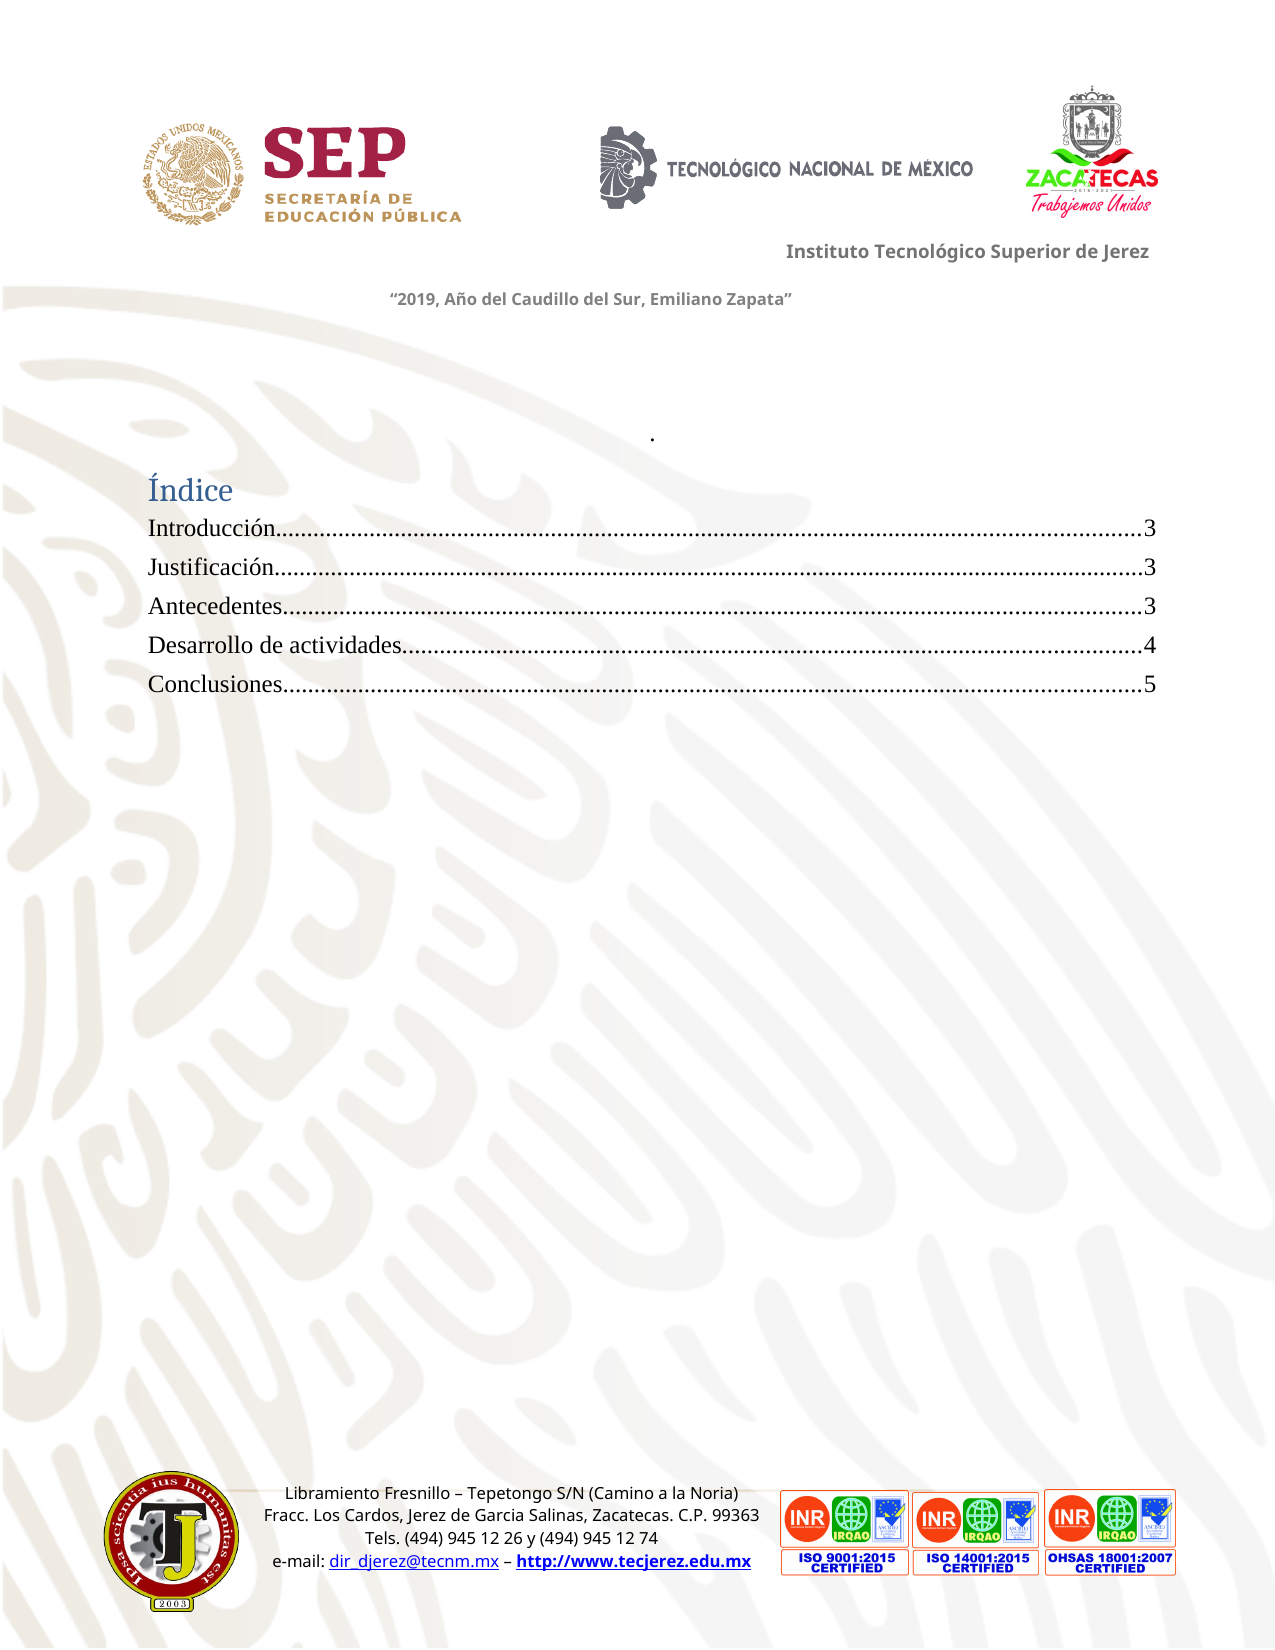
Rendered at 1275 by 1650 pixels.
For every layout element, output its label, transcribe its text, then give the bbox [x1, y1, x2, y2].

picture [780, 1490, 909, 1576]
picture [98, 1470, 243, 1618]
picture [912, 1492, 1039, 1576]
text . [148, 418, 1157, 446]
picture [1026, 85, 1158, 218]
picture [1044, 1489, 1176, 1576]
picture [121, 90, 485, 257]
